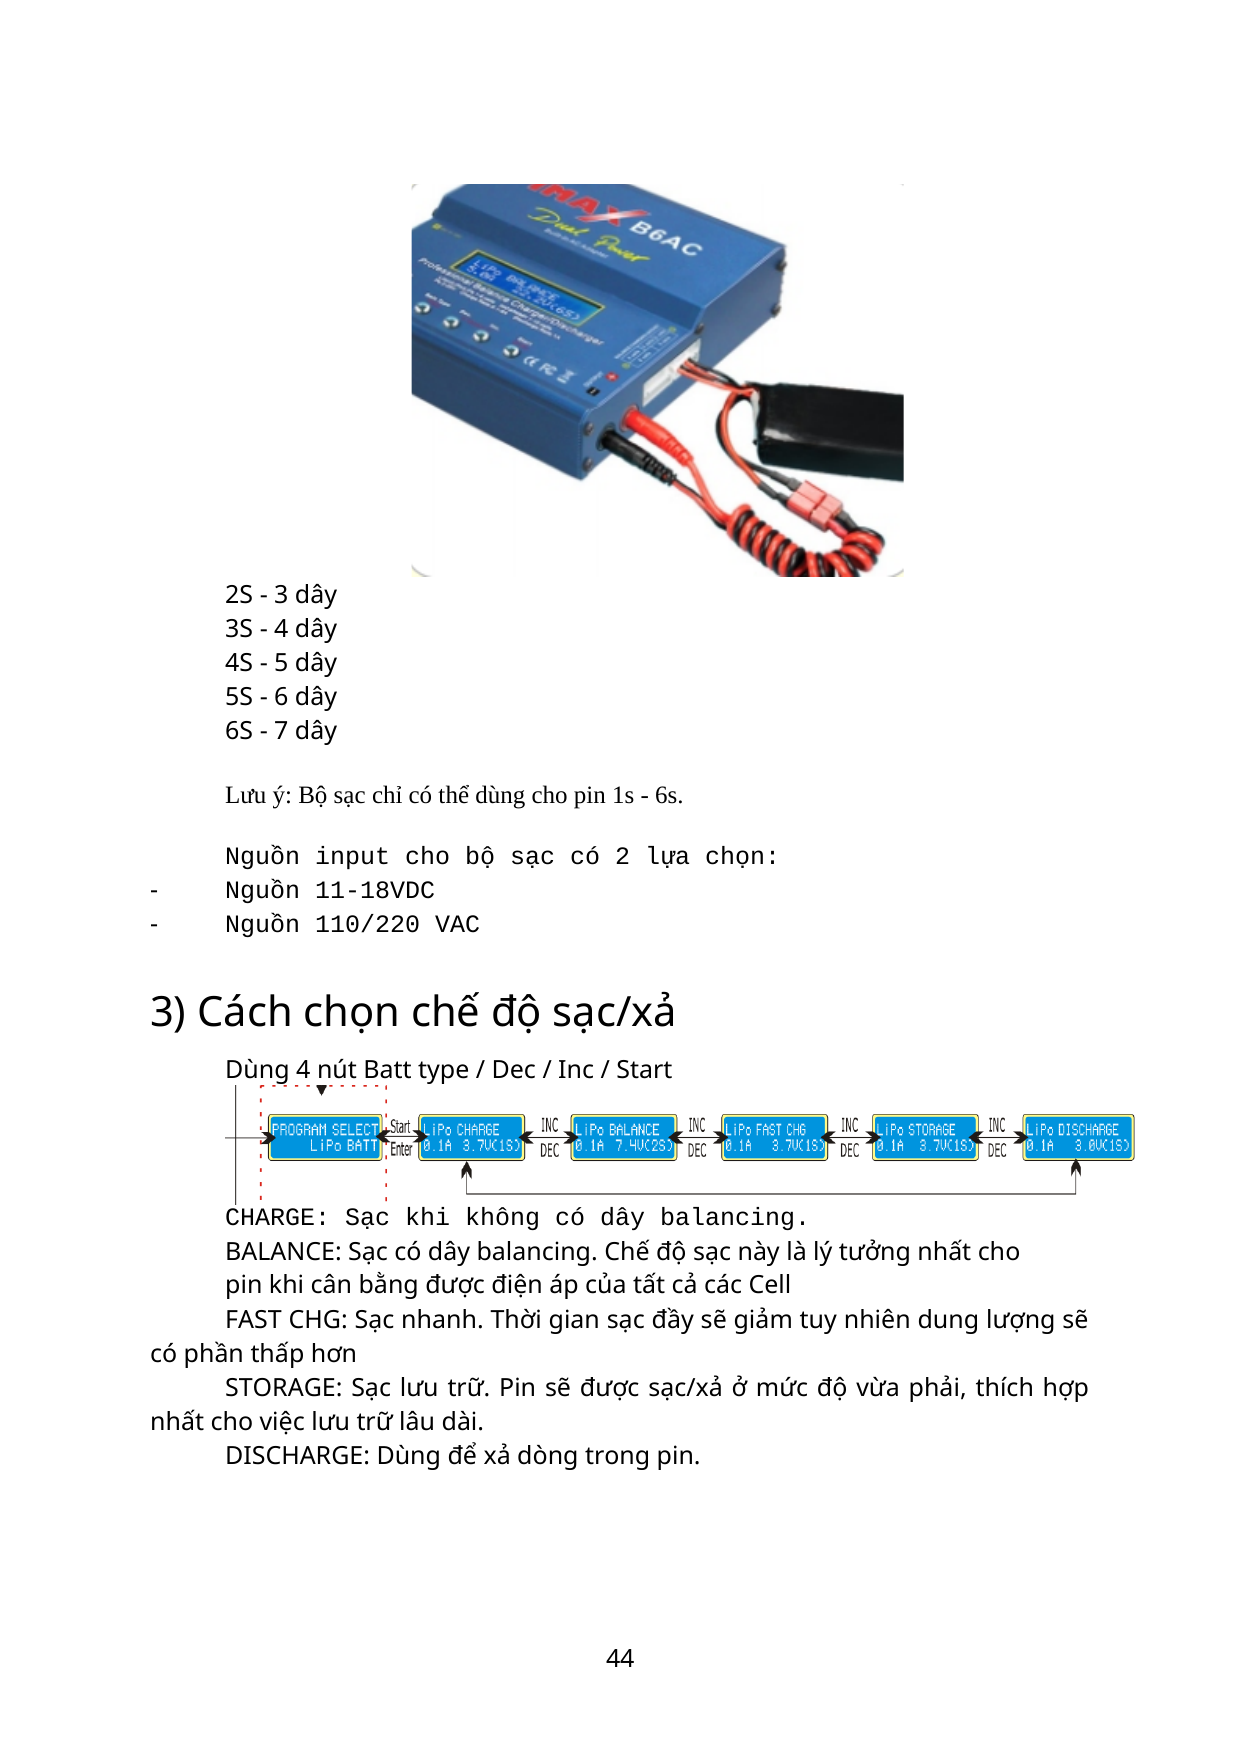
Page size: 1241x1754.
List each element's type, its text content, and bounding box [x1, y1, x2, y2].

list Nguồn 110/220 VAC [150, 906, 1090, 940]
text STORAGE: Sạc lưu trữ. Pin sẽ được sạc/xả ở mức độ vừa phải, thích hợp nhất cho việc lưu trữ lâu dài. [150, 1369, 1090, 1437]
text 3S - 4 dây [150, 610, 1090, 644]
text Dùng 4 nút Batt type / Dec / Inc / Start [150, 1051, 1090, 1085]
picture [411, 184, 904, 577]
picture [225, 1085, 1158, 1205]
text Lưu ý: Bộ sạc chỉ có thể dùng cho pin 1s - 6s. [150, 781, 1090, 809]
text 5S - 6 dây [150, 678, 1090, 712]
text 4S - 5 dây [150, 644, 1090, 678]
text 2S - 3 dây [150, 576, 1090, 610]
text 6S - 7 dây [150, 712, 1090, 747]
text DISCHARGE: Dùng để xả dòng trong pin. [150, 1437, 1090, 1472]
text FAST CHG: Sạc nhanh. Thời gian sạc đầy sẽ giảm tuy nhiên dung lượng sẽ có phần thấp hơn [150, 1301, 1090, 1369]
list Nguồn 11-18VDC [150, 872, 1090, 906]
text BALANCE: Sạc có dây balancing. Chế độ sạc này là lý tưởng nhất cho [150, 1233, 1090, 1267]
subtitle 3) Cách chọn chế độ sạc/xả [150, 982, 1090, 1039]
text CHARGE: Sạc khi không có dây balancing. [150, 1205, 1090, 1233]
text pin khi cân bằng được điện áp của tất cả các Cell [150, 1267, 1090, 1301]
text Nguồn input cho bộ sạc có 2 lựa chọn: [150, 843, 1090, 872]
